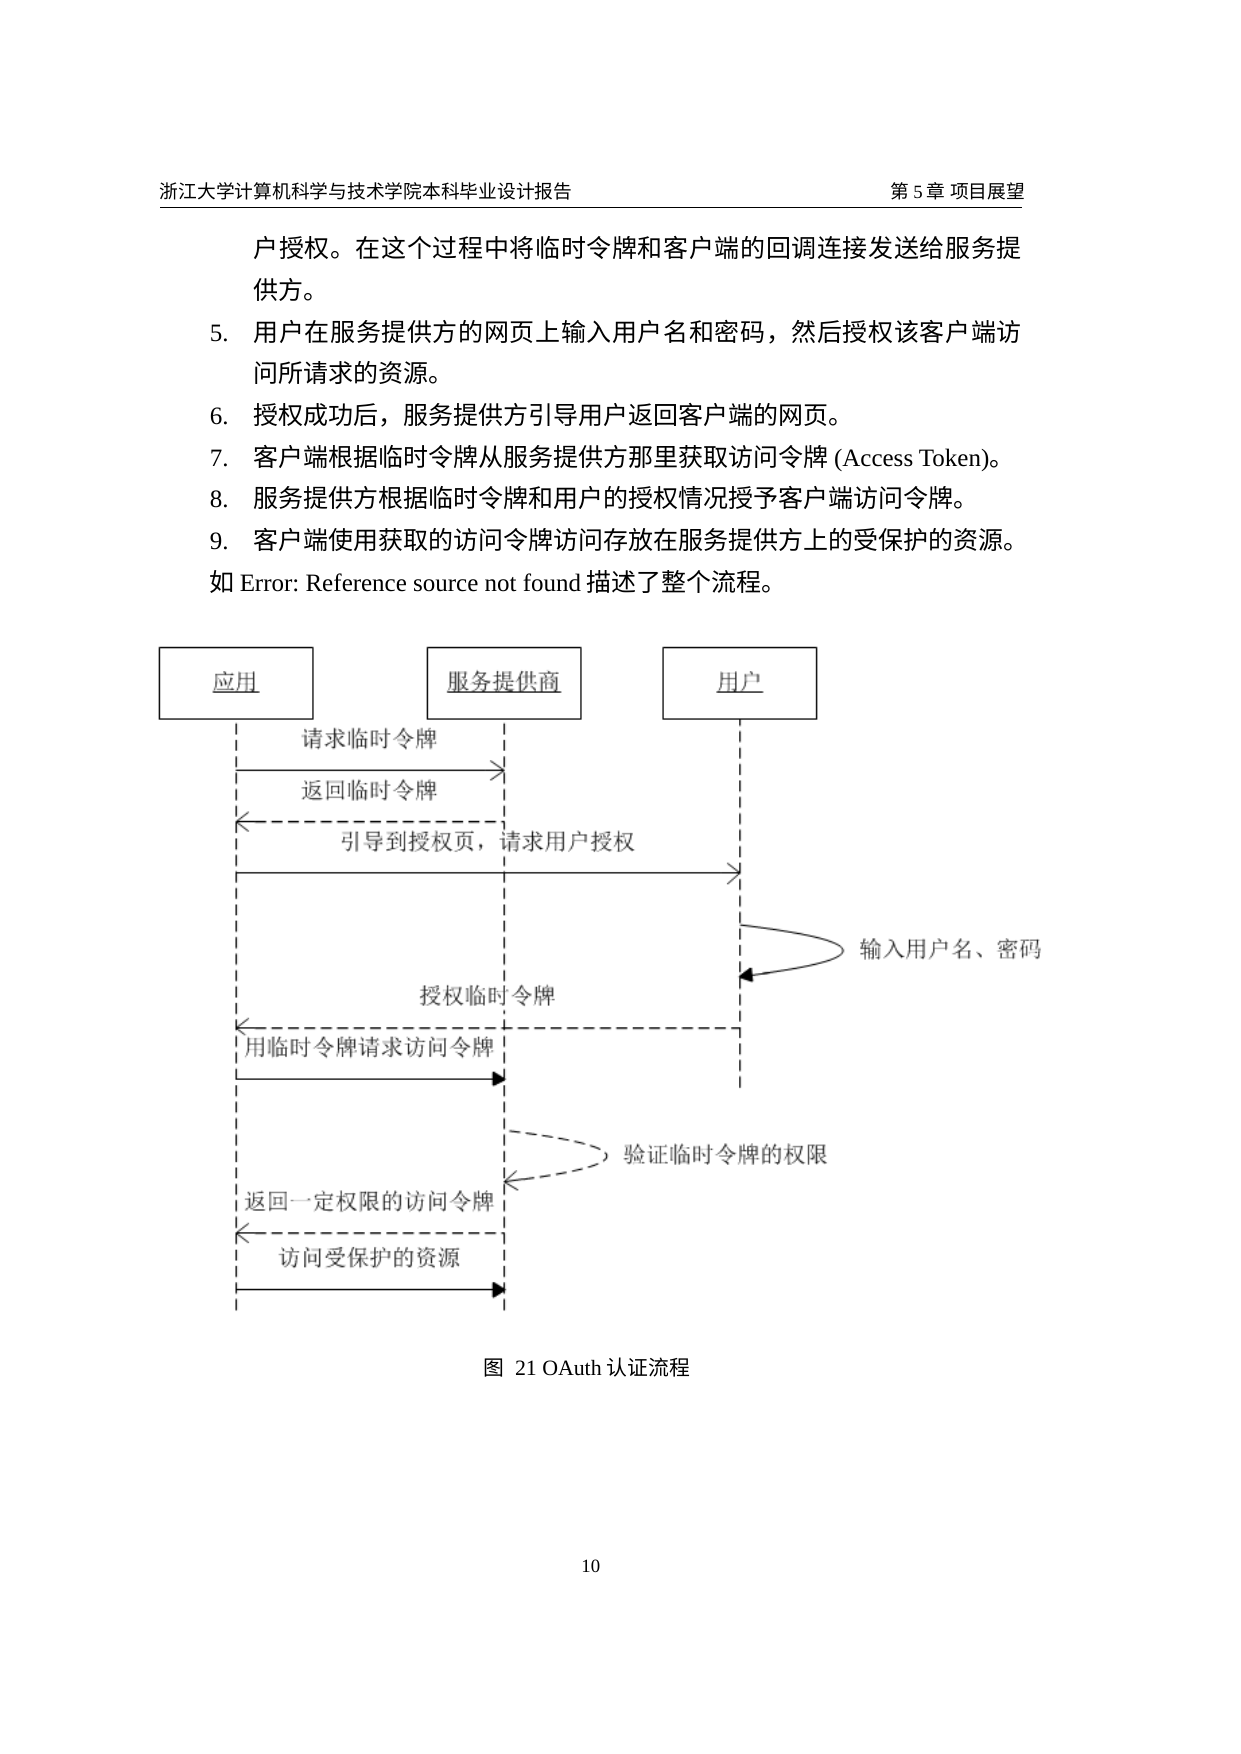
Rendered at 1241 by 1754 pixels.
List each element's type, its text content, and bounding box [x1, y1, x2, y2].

picture [101, 612, 1072, 1343]
list 用户在服务提供方的网页上输入用户名和密码，然后授权该客户端访问所请求的资源。 [209, 308, 1022, 391]
list 客户端使用获取的访问令牌访问存放在服务提供方上的受保护的资源。 [209, 516, 1022, 558]
list 客户端根据临时令牌从服务提供方那里获取访问令牌 (Access Token)。 [209, 433, 1022, 474]
list 服务提供方根据临时令牌和用户的授权情况授予客户端访问令牌。 [209, 474, 1022, 516]
list 客户端获得临时令牌后，将用户引导至服务提供方的授权页面请求用户授权。在这个过程中将临时令牌和客户端的回调连接发送给服务提供方。 [209, 224, 1022, 308]
list 授权成功后，服务提供方引导用户返回客户端的网页。 [209, 391, 1022, 433]
